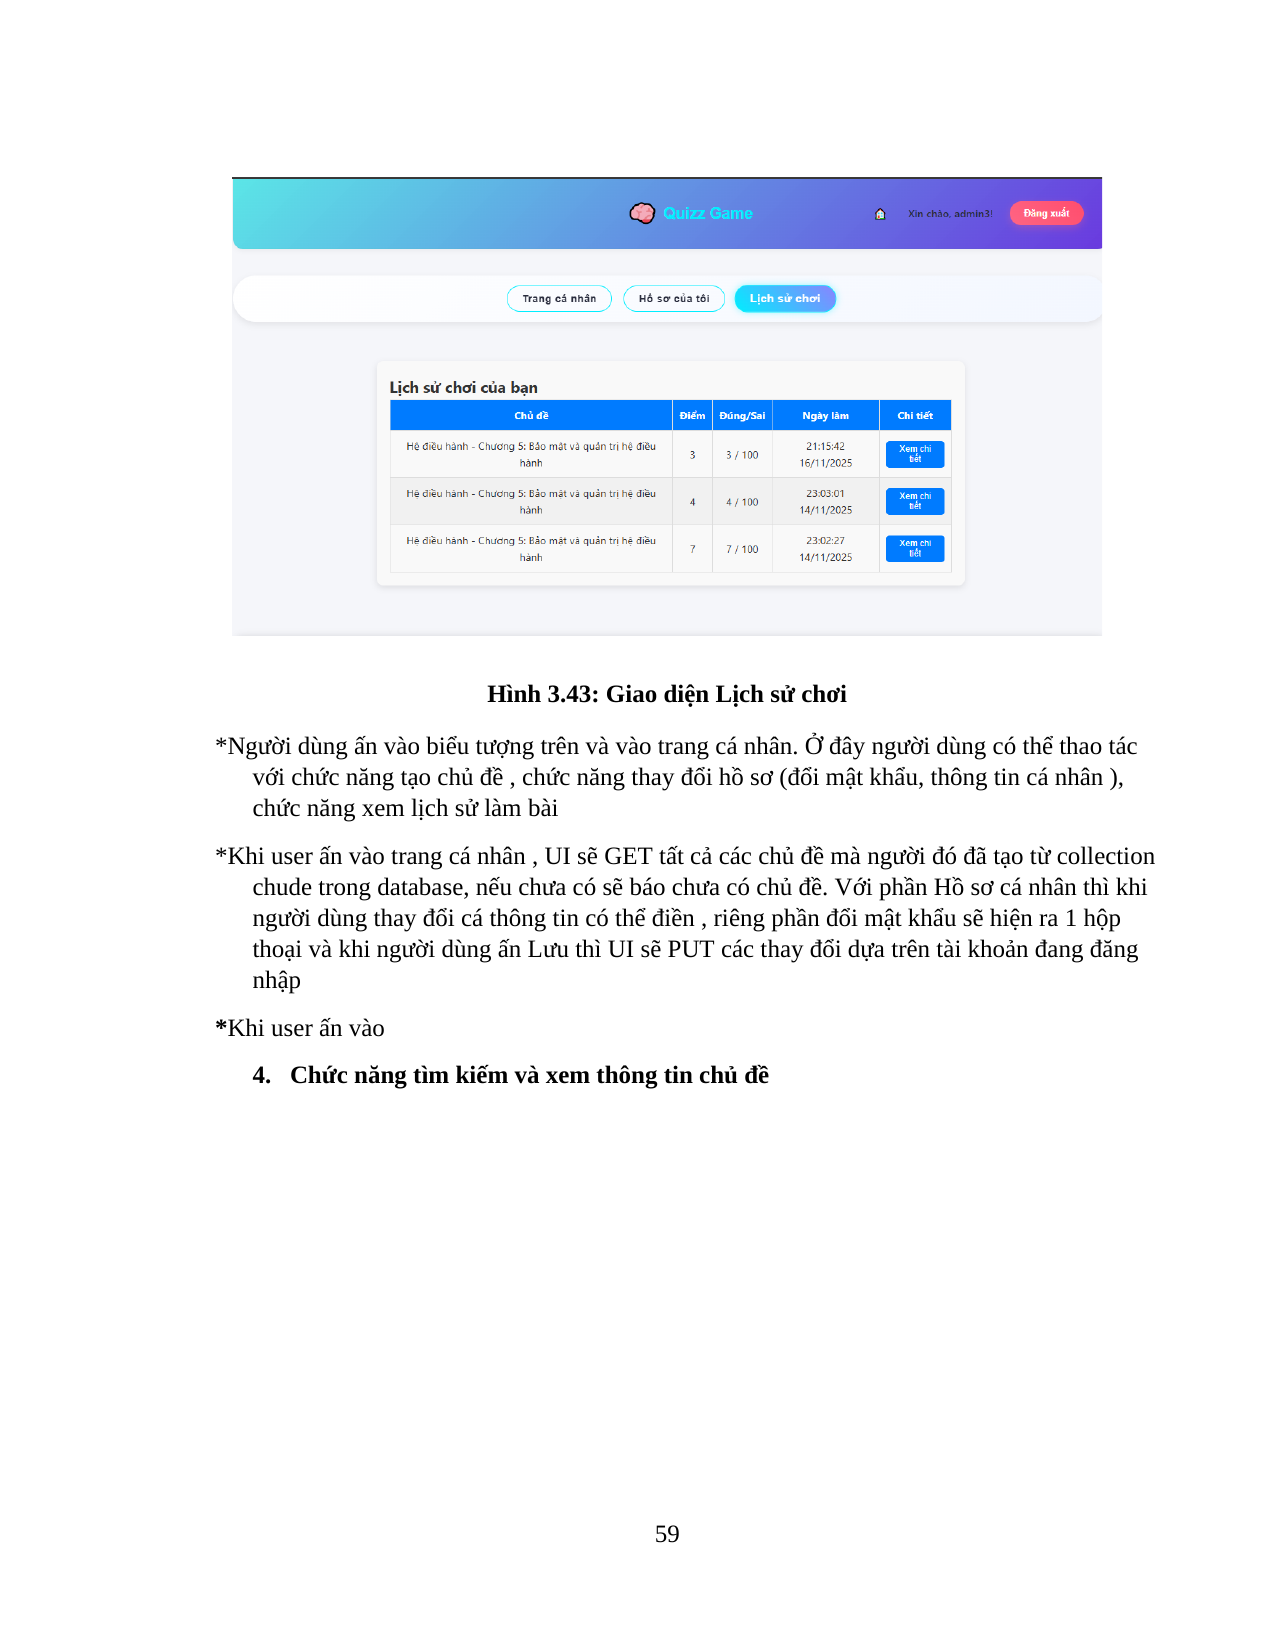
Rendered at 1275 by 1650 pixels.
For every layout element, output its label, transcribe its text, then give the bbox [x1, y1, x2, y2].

text *Khi user ấn vào trang cá nhân , UI sẽ GET tất cả các chủ đề mà người đó đã tạo từ collection chude trong database, nếu chưa có sẽ báo chưa có chủ đề. Với phần Hồ sơ cá nhân thì khi người dùng thay đổi cá thông tin có thể điền , riêng phần đổi mật khẩu sẽ hiện ra 1 hộp thoại và khi người dùng ấn Lưu thì UI sẽ PUT các thay đổi dựa trên tài khoản đang đăng nhập [215, 841, 1157, 994]
text *Người dùng ấn vào biểu tượng trên và vào trang cá nhân. Ở đây người dùng có thể thao tác với chức năng tạo chủ đề , chức năng thay đổi hồ sơ (đổi mật khẩu, thông tin cá nhân ), chức năng xem lịch sử làm bài [215, 731, 1157, 822]
text *Khi user ấn vào [215, 1013, 1157, 1041]
text Hình 3.43: Giao diện Lịch sử chơi [177, 679, 1157, 708]
picture [232, 177, 1103, 636]
list Chức năng tìm kiếm và xem thông tin chủ đề [252, 1060, 1157, 1089]
